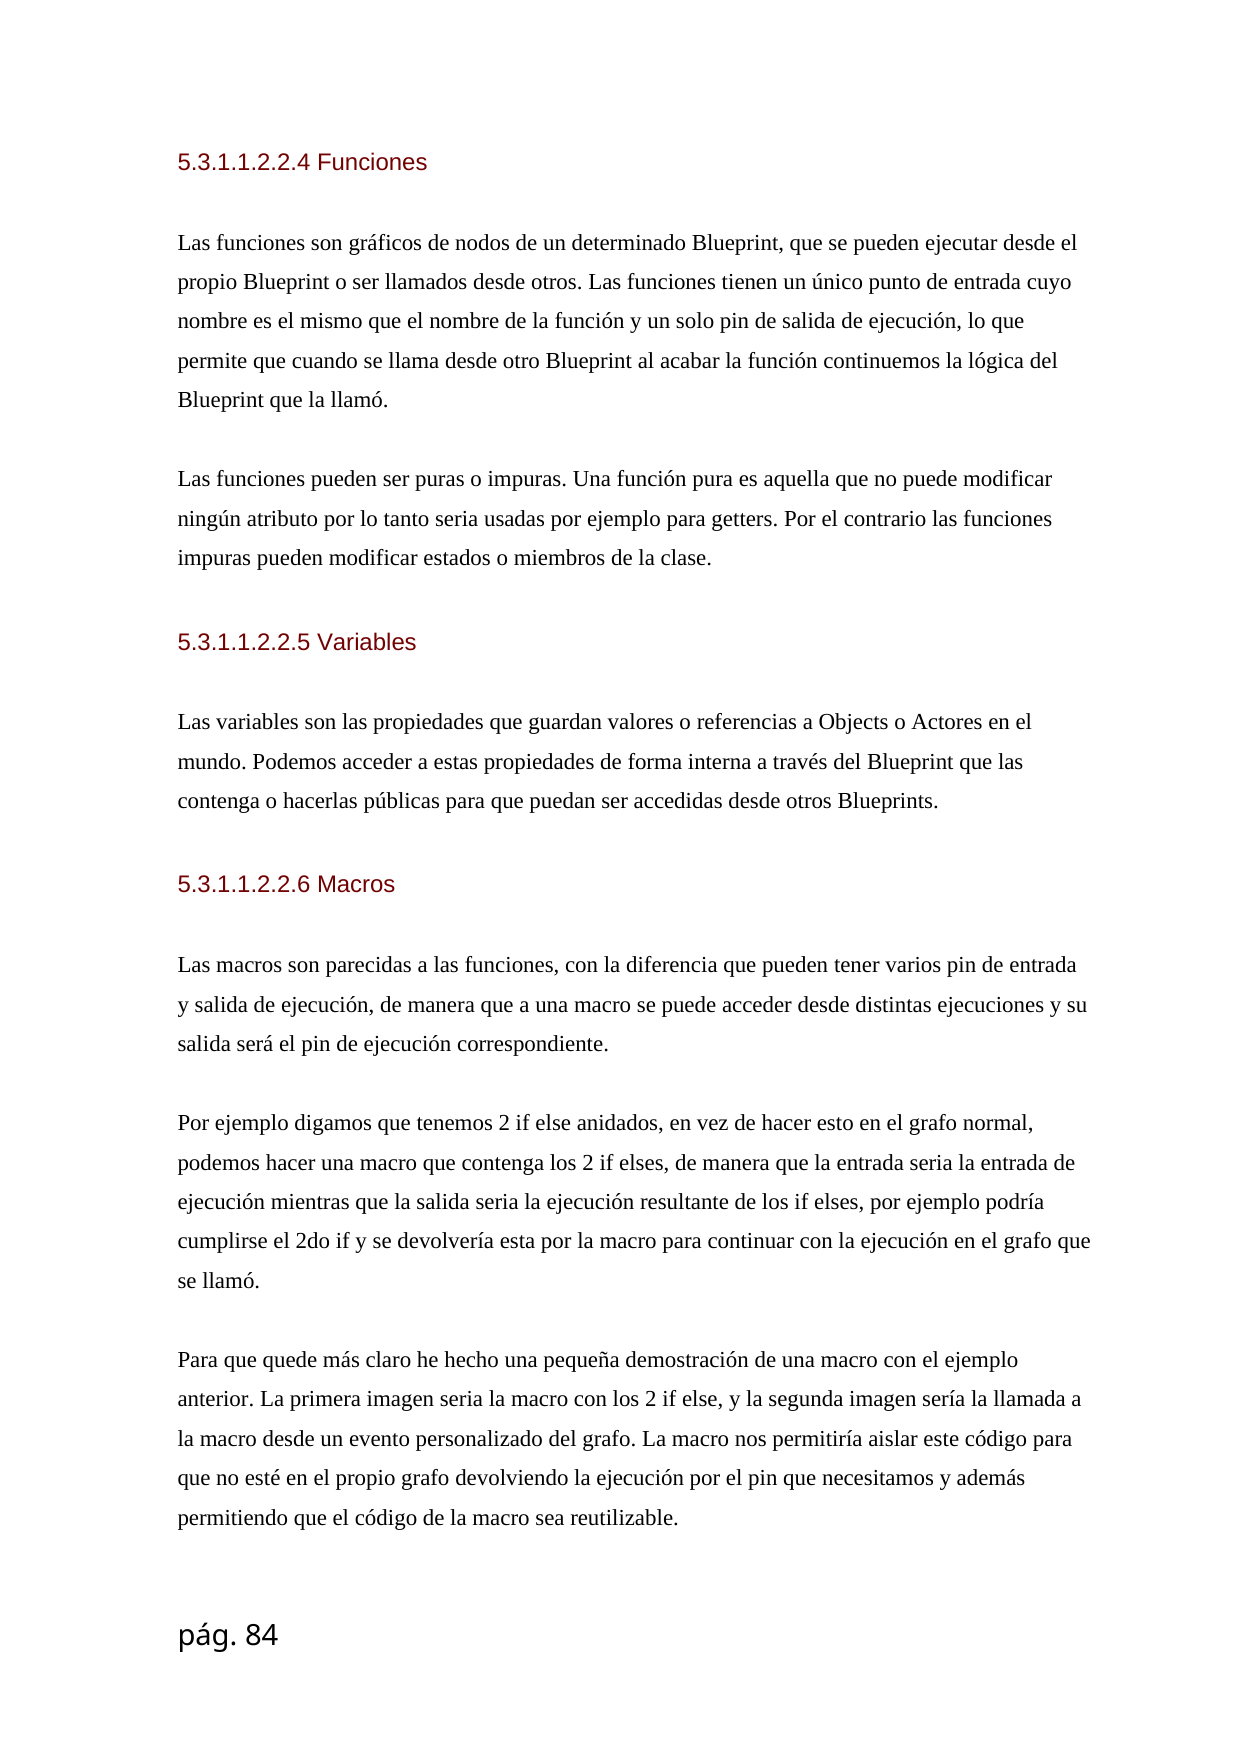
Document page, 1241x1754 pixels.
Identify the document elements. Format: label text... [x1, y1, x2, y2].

text Por ejemplo digamos que tenemos 2 if else anidados, en vez de hacer esto en el grafo normal, podemos hacer una macro que contenga los 2 if elses, de manera que la entrada seria la entrada de ejecución mientras que la salida seria la ejecución resultante de los if elses, por ejemplo podría cumplirse el 2do if y se devolvería esta por la macro para continuar con la ejecución en el grafo que se llamó. [177, 1109, 1092, 1293]
text Las variables son las propiedades que guardan valores o referencias a Objects o Actores en el mundo. Podemos acceder a estas propiedades de forma interna a través del Blueprint que las contenga o hacerlas públicas para que puedan ser accedidas desde otros Blueprints. [177, 708, 1092, 814]
text Para que quede más claro he hecho una pequeña demostración de una macro con el ejemplo anterior. La primera imagen seria la macro con los 2 if else, y la segunda imagen sería la llamada a la macro desde un evento personalizado del grafo. La macro nos permitiría aislar este código para que no esté en el propio grafo devolviendo la ejecución por el pin que necesitamos y además permitiendo que el código de la macro sea reutilizable. [177, 1346, 1092, 1530]
text Las funciones son gráficos de nodos de un determinado Blueprint, que se pueden ejecutar desde el propio Blueprint o ser llamados desde otros. Las funciones tienen un único punto de entrada cuyo nombre es el mismo que el nombre de la función y un solo pin de salida de ejecución, lo que permite que cuando se llama desde otro Blueprint al acabar la función continuemos la lógica del Blueprint que la llamó. [177, 228, 1092, 413]
text Las funciones pueden ser puras o impuras. Una función pura es aquella que no puede modificar ningún atributo por lo tanto seria usadas por ejemplo para getters. Por el contrario las funciones impuras pueden modificar estados o miembros de la clase. [177, 465, 1092, 571]
text Las macros son parecidas a las funciones, con la diferencia que pueden tener varios pin de entrada y salida de ejecución, de manera que a una macro se puede acceder desde distintas ejecuciones y su salida será el pin de ejecución correspondiente. [177, 951, 1092, 1057]
subtitle 5.3.1.1.2.2.6 Macros [177, 870, 1092, 898]
subtitle 5.3.1.1.2.2.4 Funciones [177, 148, 1092, 175]
subtitle 5.3.1.1.2.2.5 Variables [177, 627, 1092, 655]
